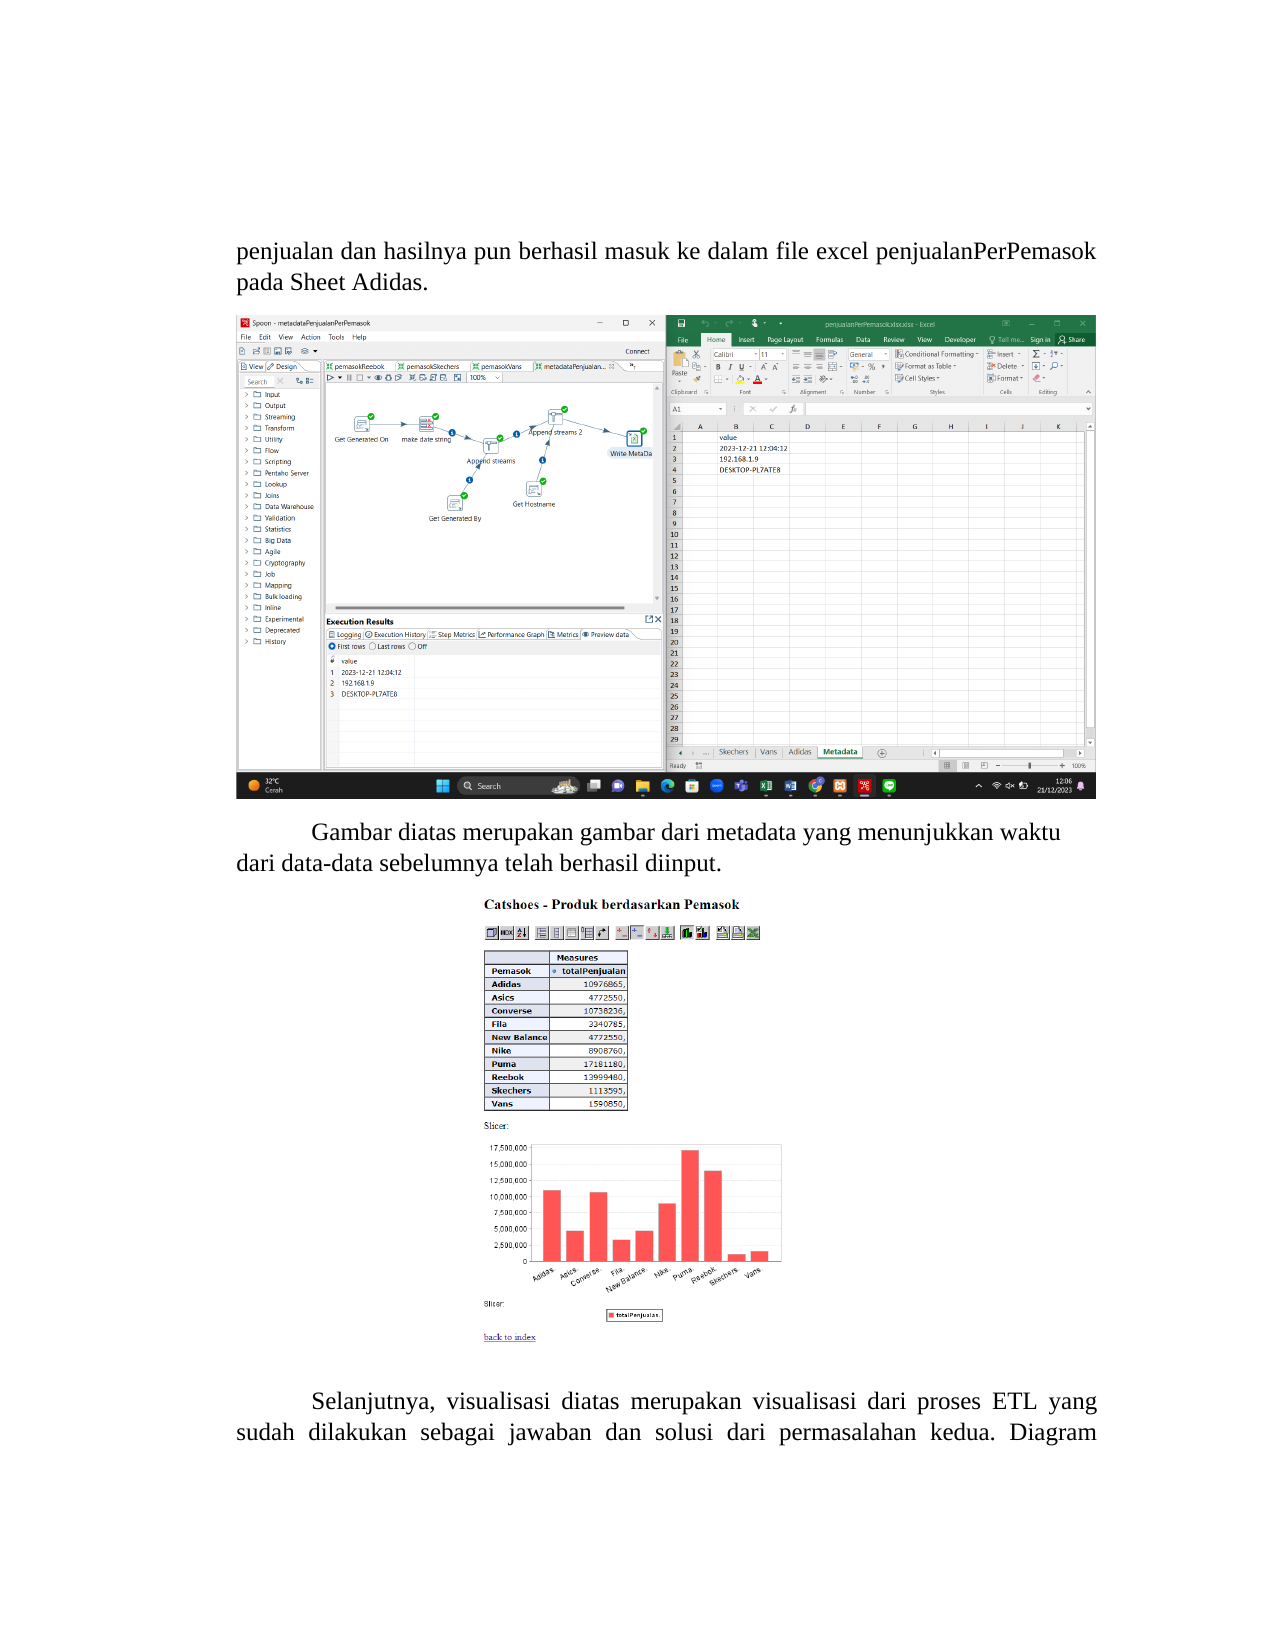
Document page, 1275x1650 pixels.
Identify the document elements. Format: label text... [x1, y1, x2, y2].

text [236, 1386, 1098, 1446]
picture [481, 896, 853, 1367]
picture [236, 315, 1096, 799]
text Gambar diatas merupakan gambar dari metadata yang menunjukkan waktu dari data-data sebelumnya telah berhasil diinput. [236, 817, 1098, 877]
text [236, 236, 1098, 296]
